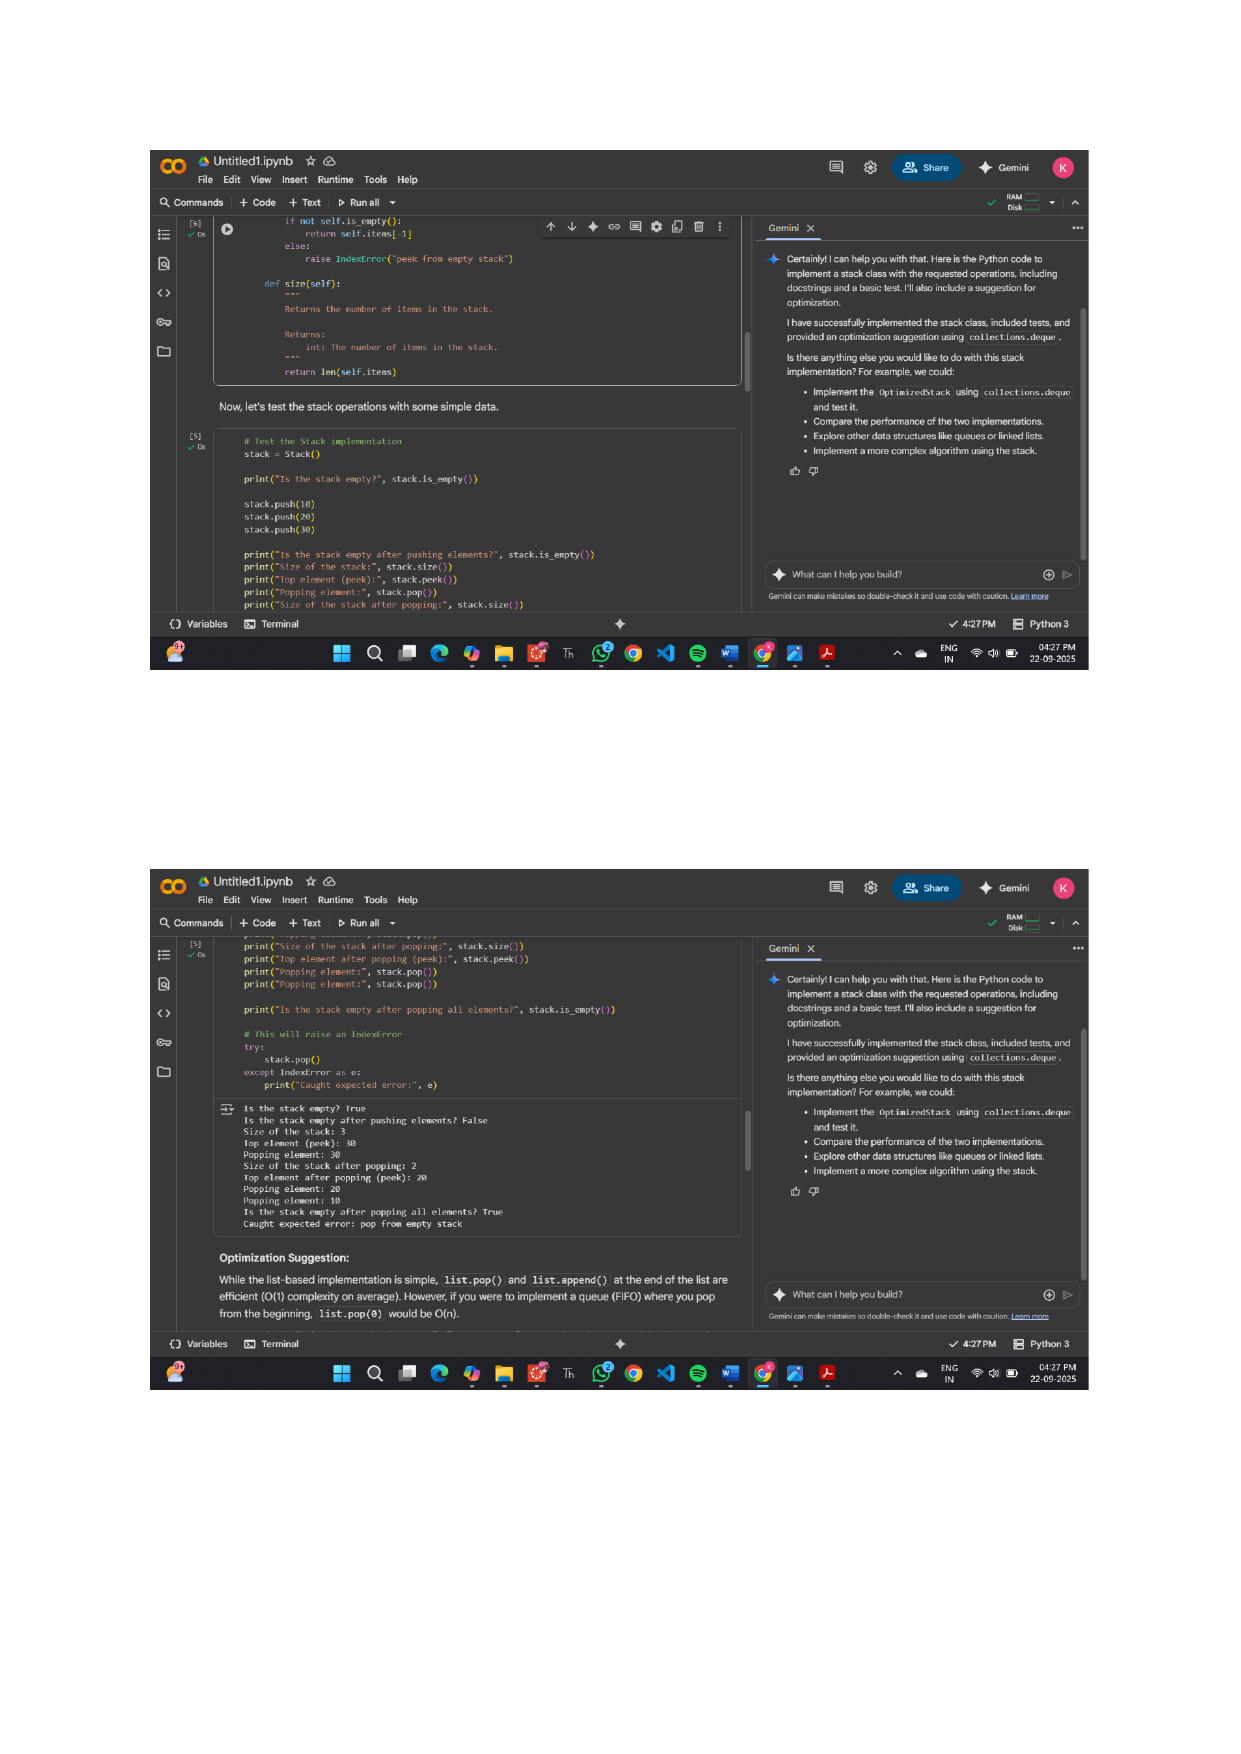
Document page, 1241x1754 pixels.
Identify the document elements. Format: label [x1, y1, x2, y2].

picture [150, 869, 1089, 1390]
picture [150, 150, 1089, 670]
